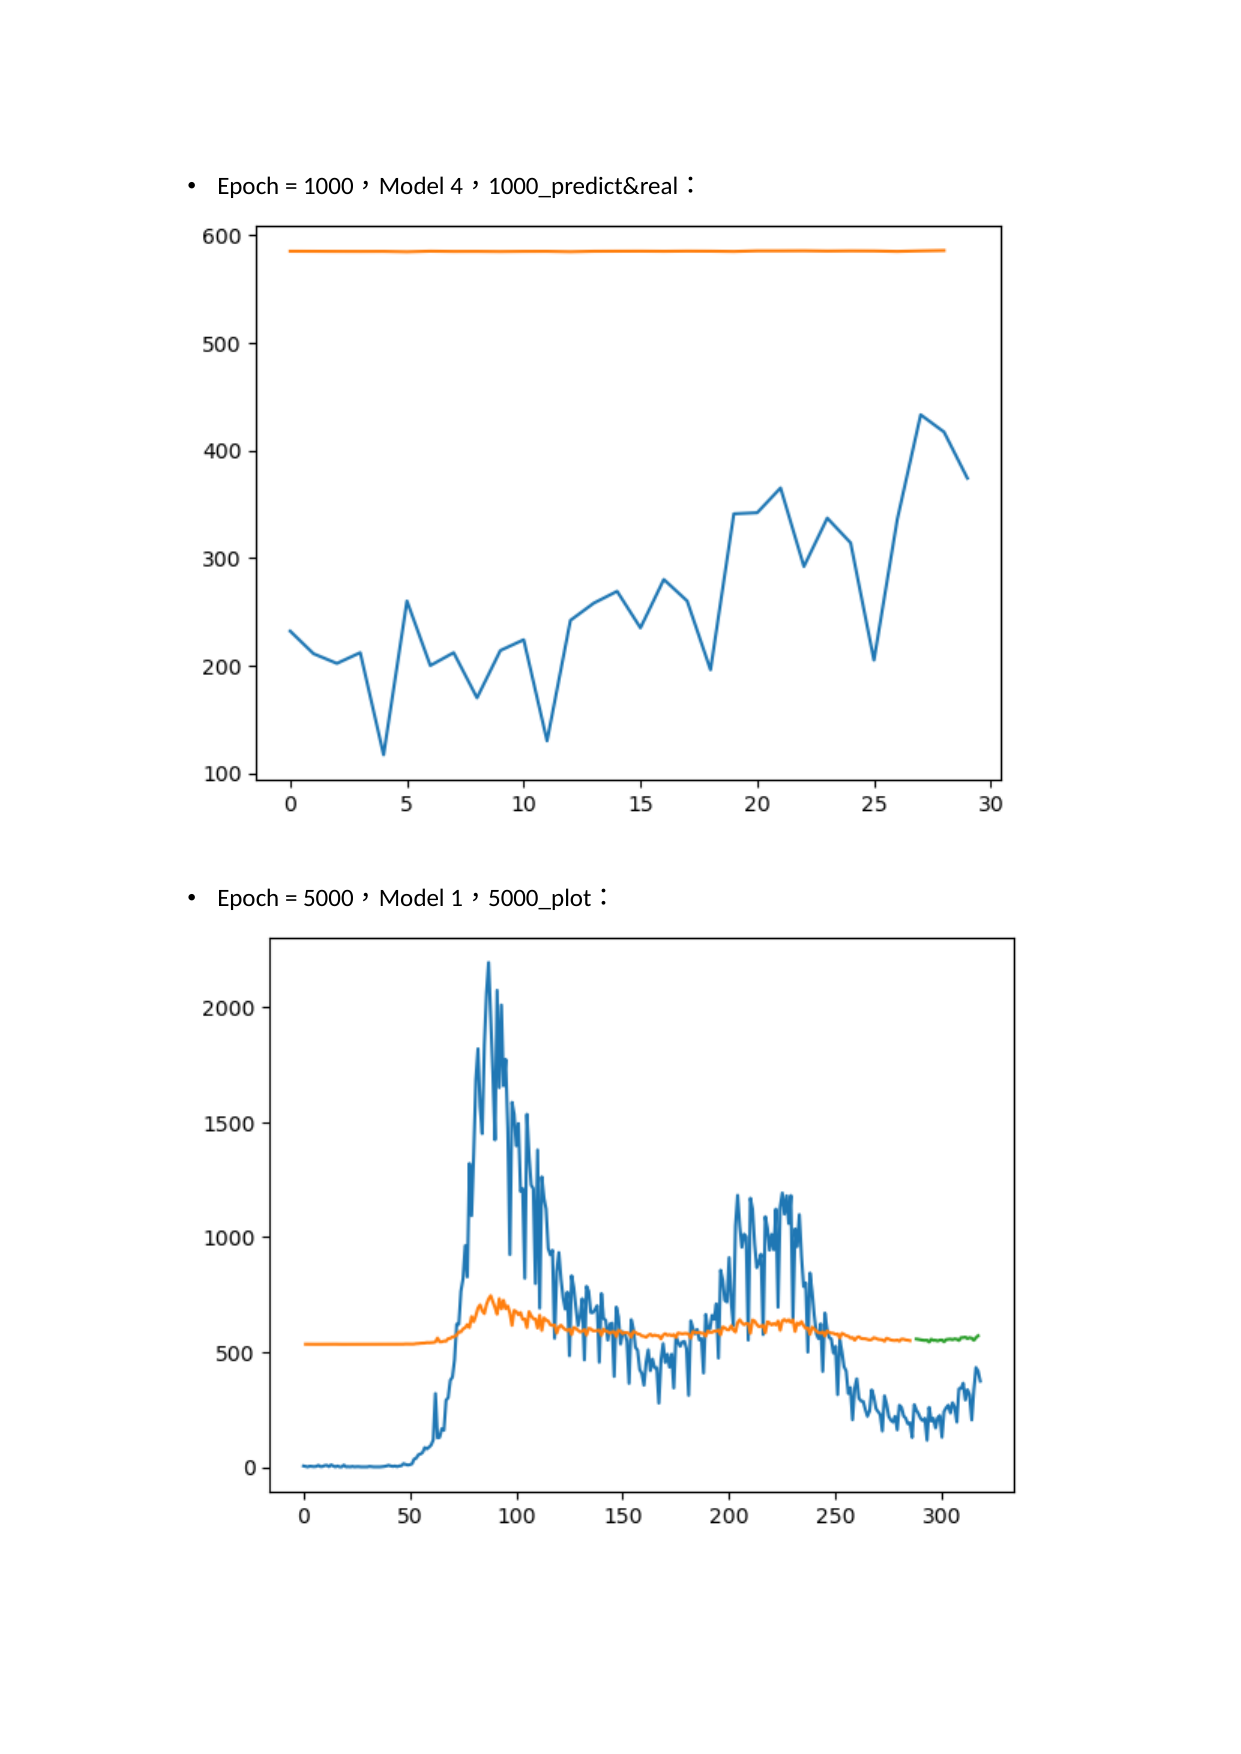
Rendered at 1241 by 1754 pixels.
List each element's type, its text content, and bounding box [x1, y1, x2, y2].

picture [187, 211, 1019, 831]
list Epoch = 1000，Model 4，1000_predict&real： [187, 164, 1053, 202]
list Epoch = 5000，Model 1，5000_plot： [187, 877, 1053, 914]
picture [187, 923, 1029, 1543]
